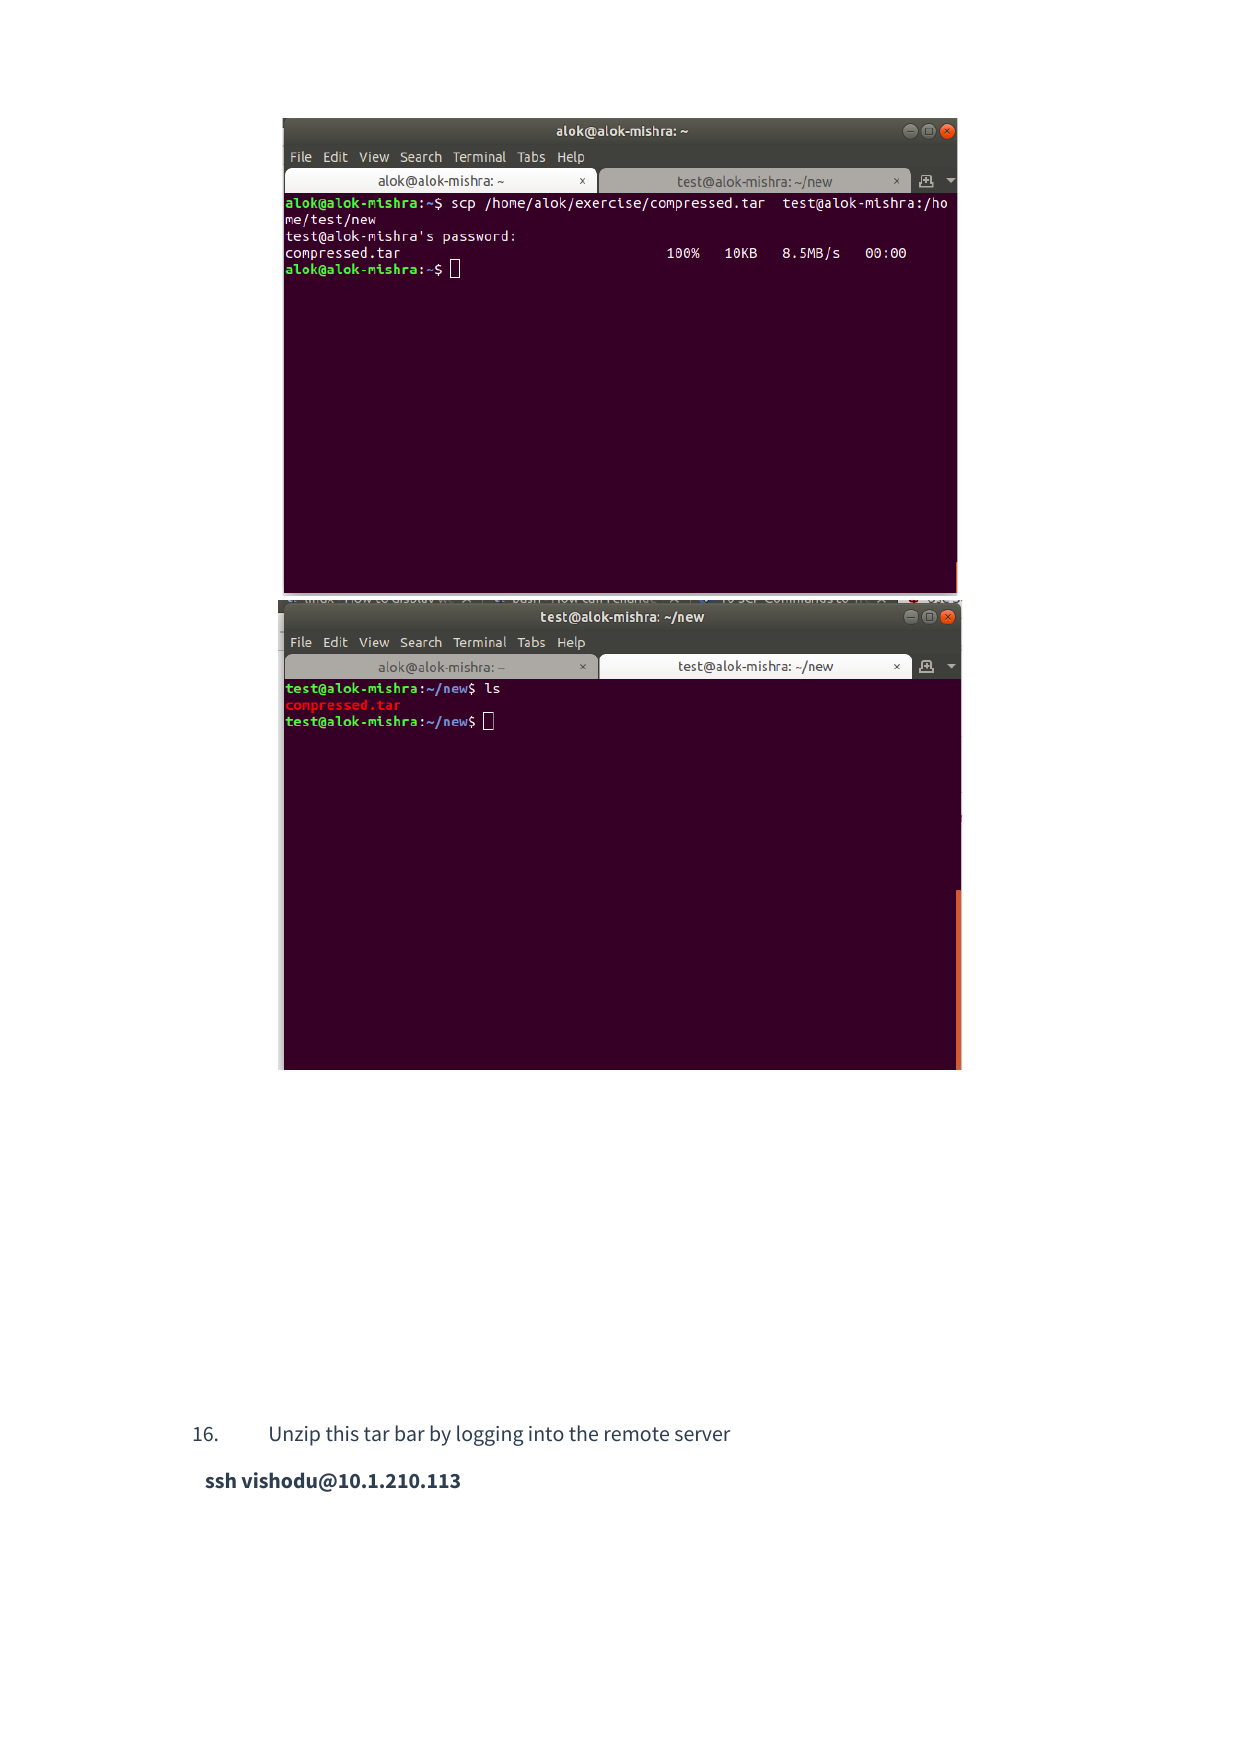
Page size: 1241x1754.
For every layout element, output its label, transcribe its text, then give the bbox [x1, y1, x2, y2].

picture [282, 118, 958, 596]
picture [278, 600, 963, 1070]
list Unzip this tar bar by logging into the remote server [192, 1419, 1122, 1447]
text ssh vishodu@10.1.210.113 [192, 1467, 1122, 1494]
